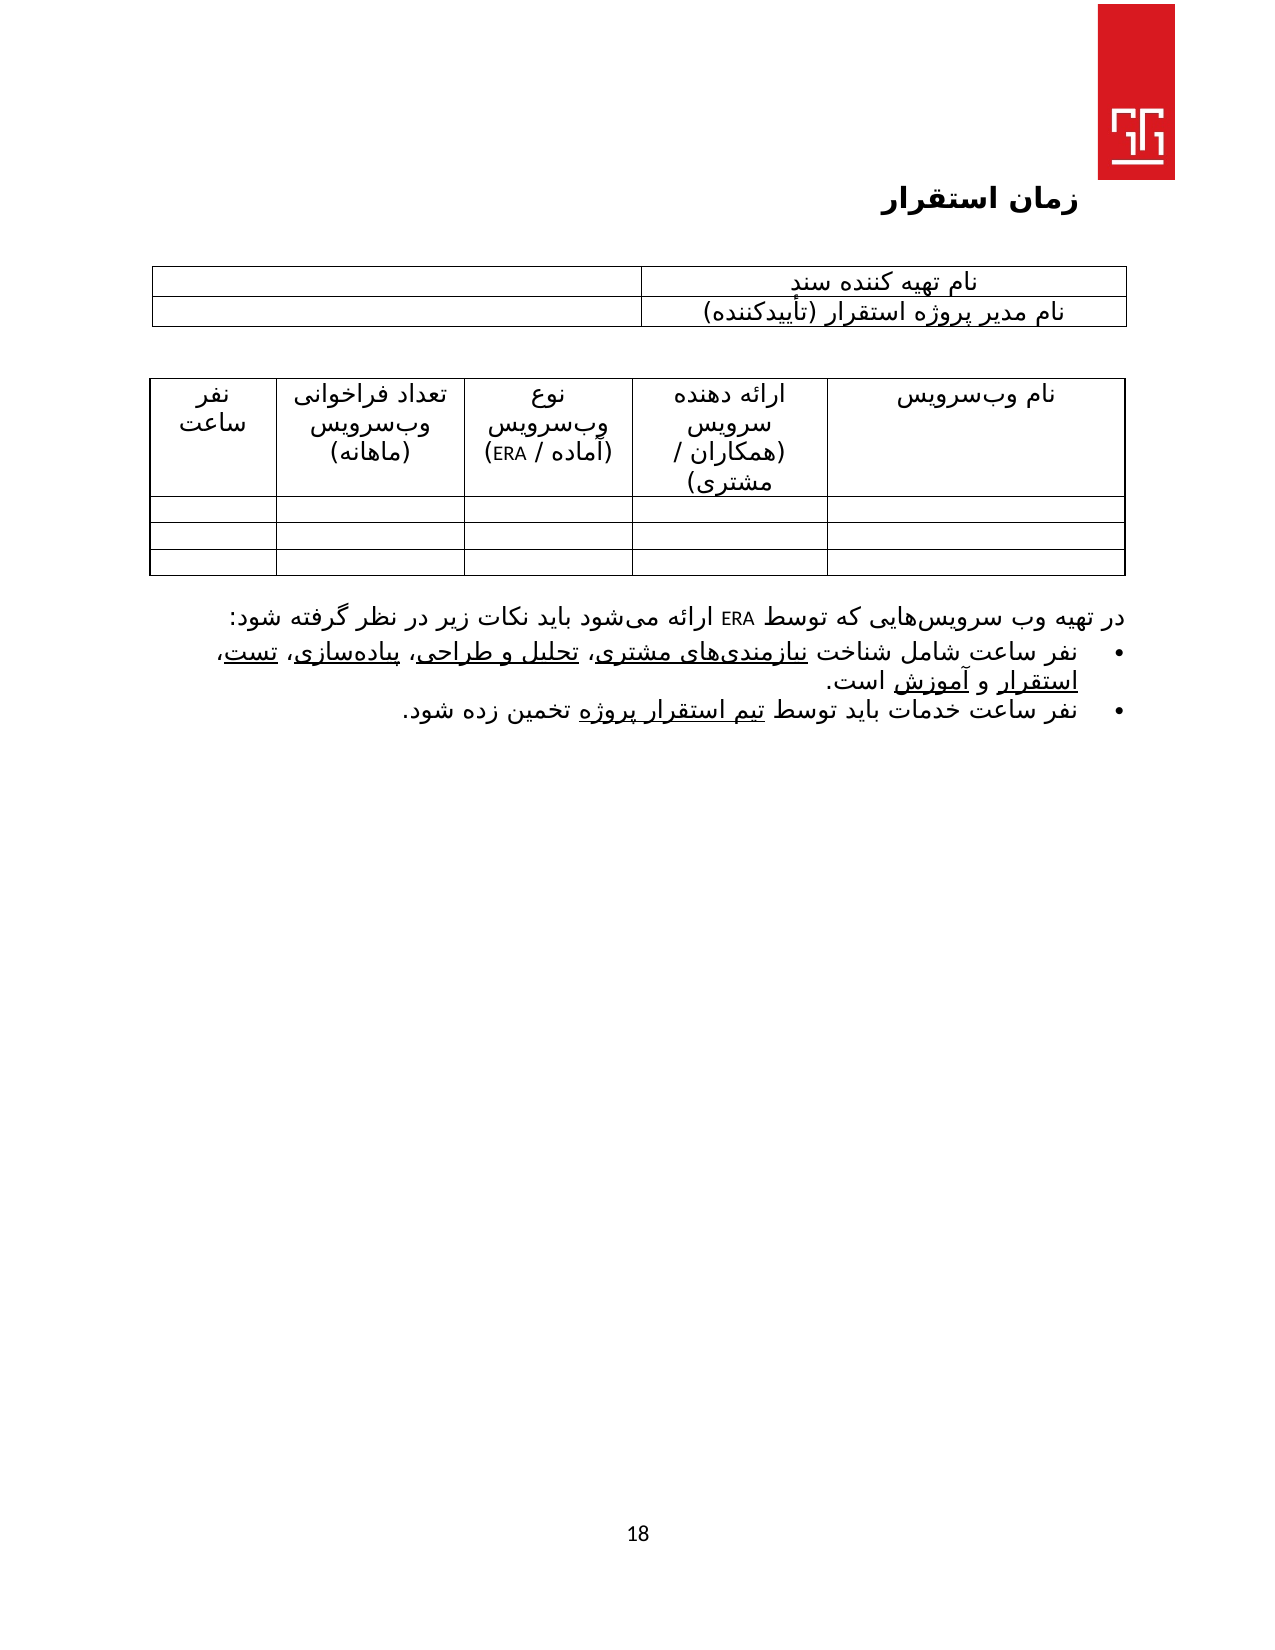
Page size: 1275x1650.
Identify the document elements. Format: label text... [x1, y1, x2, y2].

table_cell [277, 550, 464, 575]
table_cell [633, 523, 827, 549]
table_header نوع وب‌سرویس (آماده / ERA) [465, 379, 632, 496]
table_cell [151, 497, 276, 522]
table_cell [151, 523, 276, 549]
table_header نفر ساعت [151, 379, 276, 496]
table_cell [465, 550, 632, 575]
table_cell [828, 497, 1124, 522]
table_cell نام مدیر پروژه استقرار (تأییدکننده) [642, 297, 1126, 326]
table_header [153, 267, 641, 296]
list نفر ساعت شامل شناخت نیازمندی‌های مشتری، تحلیل و طراحی، پیاده‌سازی، تست، استقرار و آموزش است. [150, 637, 1116, 695]
table_header ارائه دهنده سرویس (همکاران / مشتری) [633, 379, 827, 496]
table_header نام تهیه کننده سند [642, 267, 1126, 296]
table_cell [828, 550, 1124, 575]
table_header نام وب‌سرویس [828, 379, 1124, 496]
table_cell [151, 550, 276, 575]
table_cell [465, 523, 632, 549]
table_cell [277, 523, 464, 549]
text در تهیه وب سرویس‌هایی که توسط ERA ارائه می‌شود باید نکات زیر در نظر گرفته شود: [150, 602, 1125, 631]
table_cell [633, 497, 827, 522]
table_header تعداد فراخوانی وب‌سرویس (ماهانه) [277, 379, 464, 496]
subtitle زمان استقرار [150, 181, 1125, 215]
table_cell [153, 297, 641, 326]
table_cell [828, 523, 1124, 549]
table_cell [277, 497, 464, 522]
table_cell [633, 550, 827, 575]
list نفر ساعت خدمات باید توسط تیم استقرار پروژه تخمین زده شود. [150, 695, 1116, 724]
picture [1096, 4, 1175, 177]
table_cell [465, 497, 632, 522]
